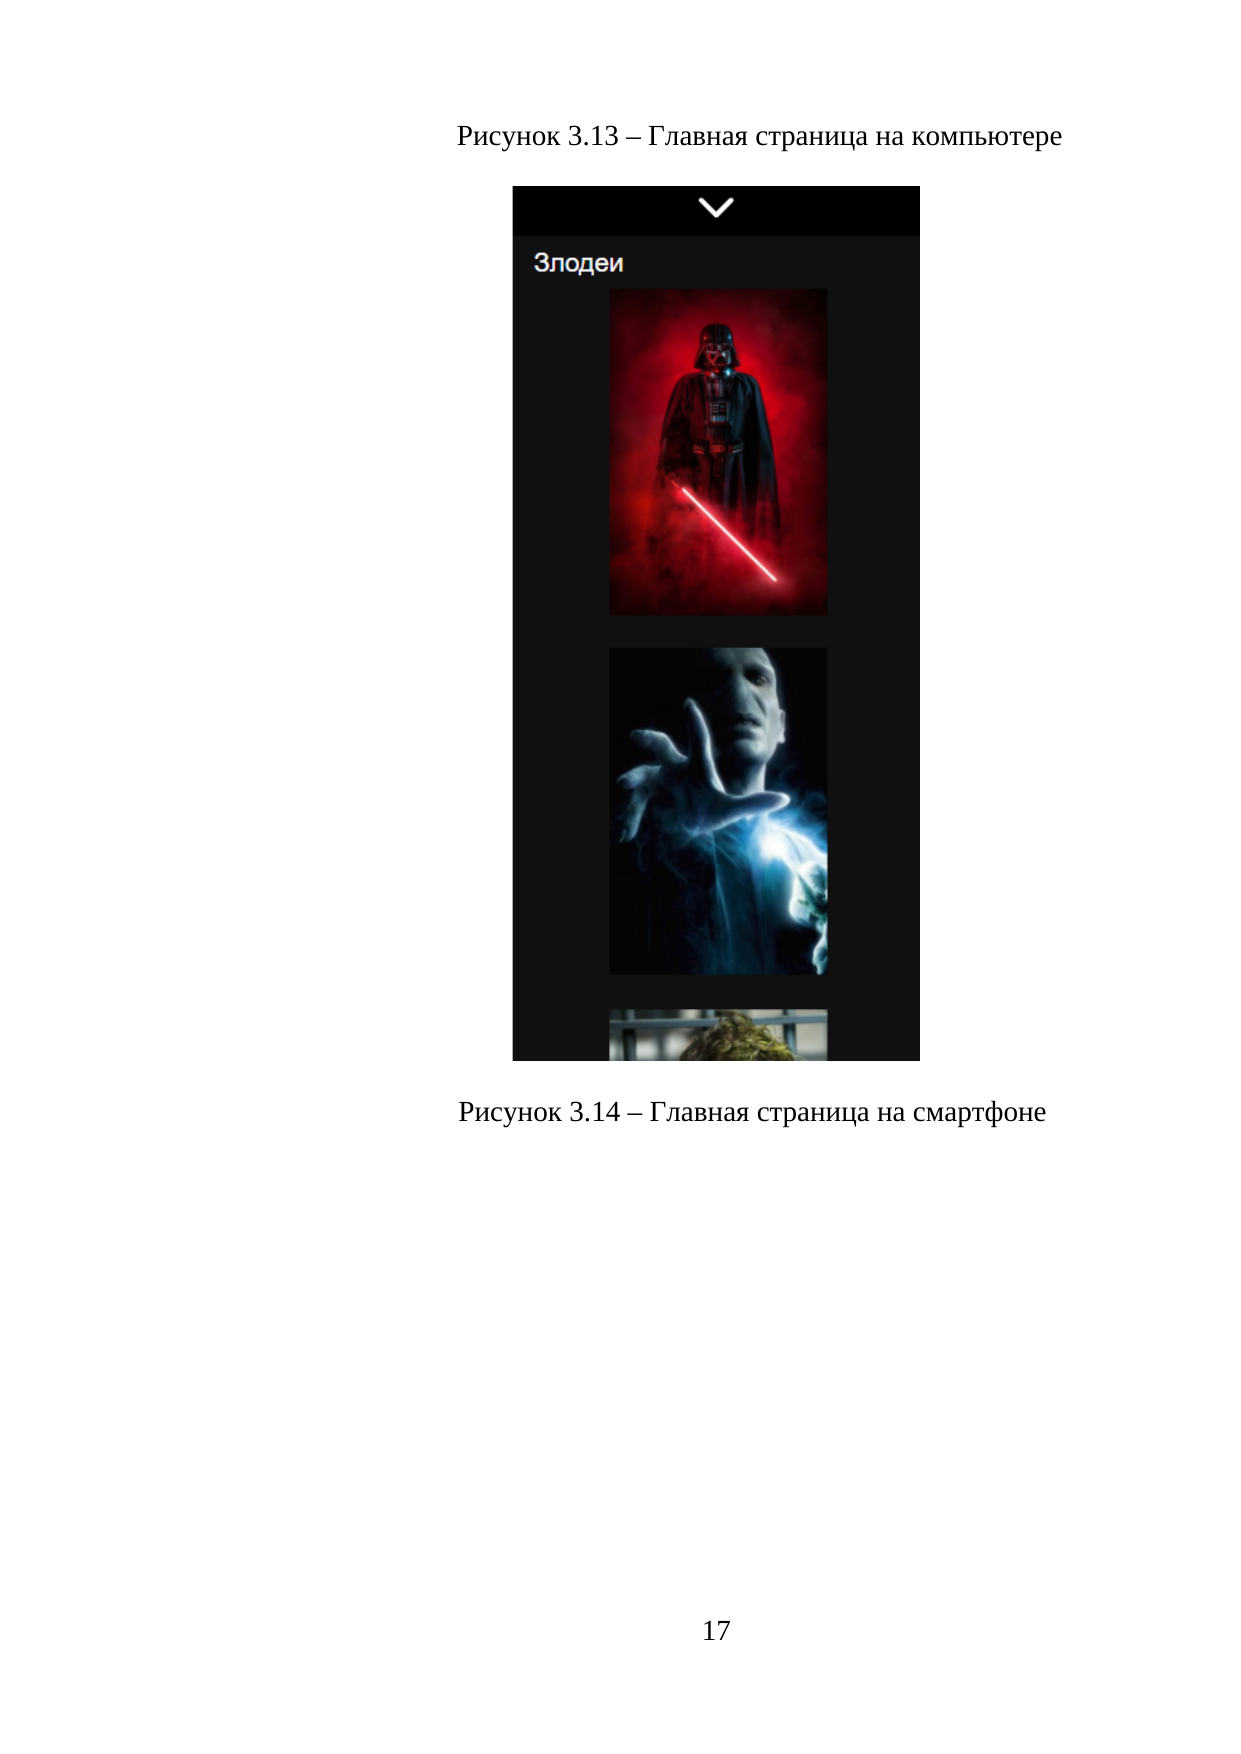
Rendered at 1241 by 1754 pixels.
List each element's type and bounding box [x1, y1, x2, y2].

picture [512, 186, 920, 1061]
